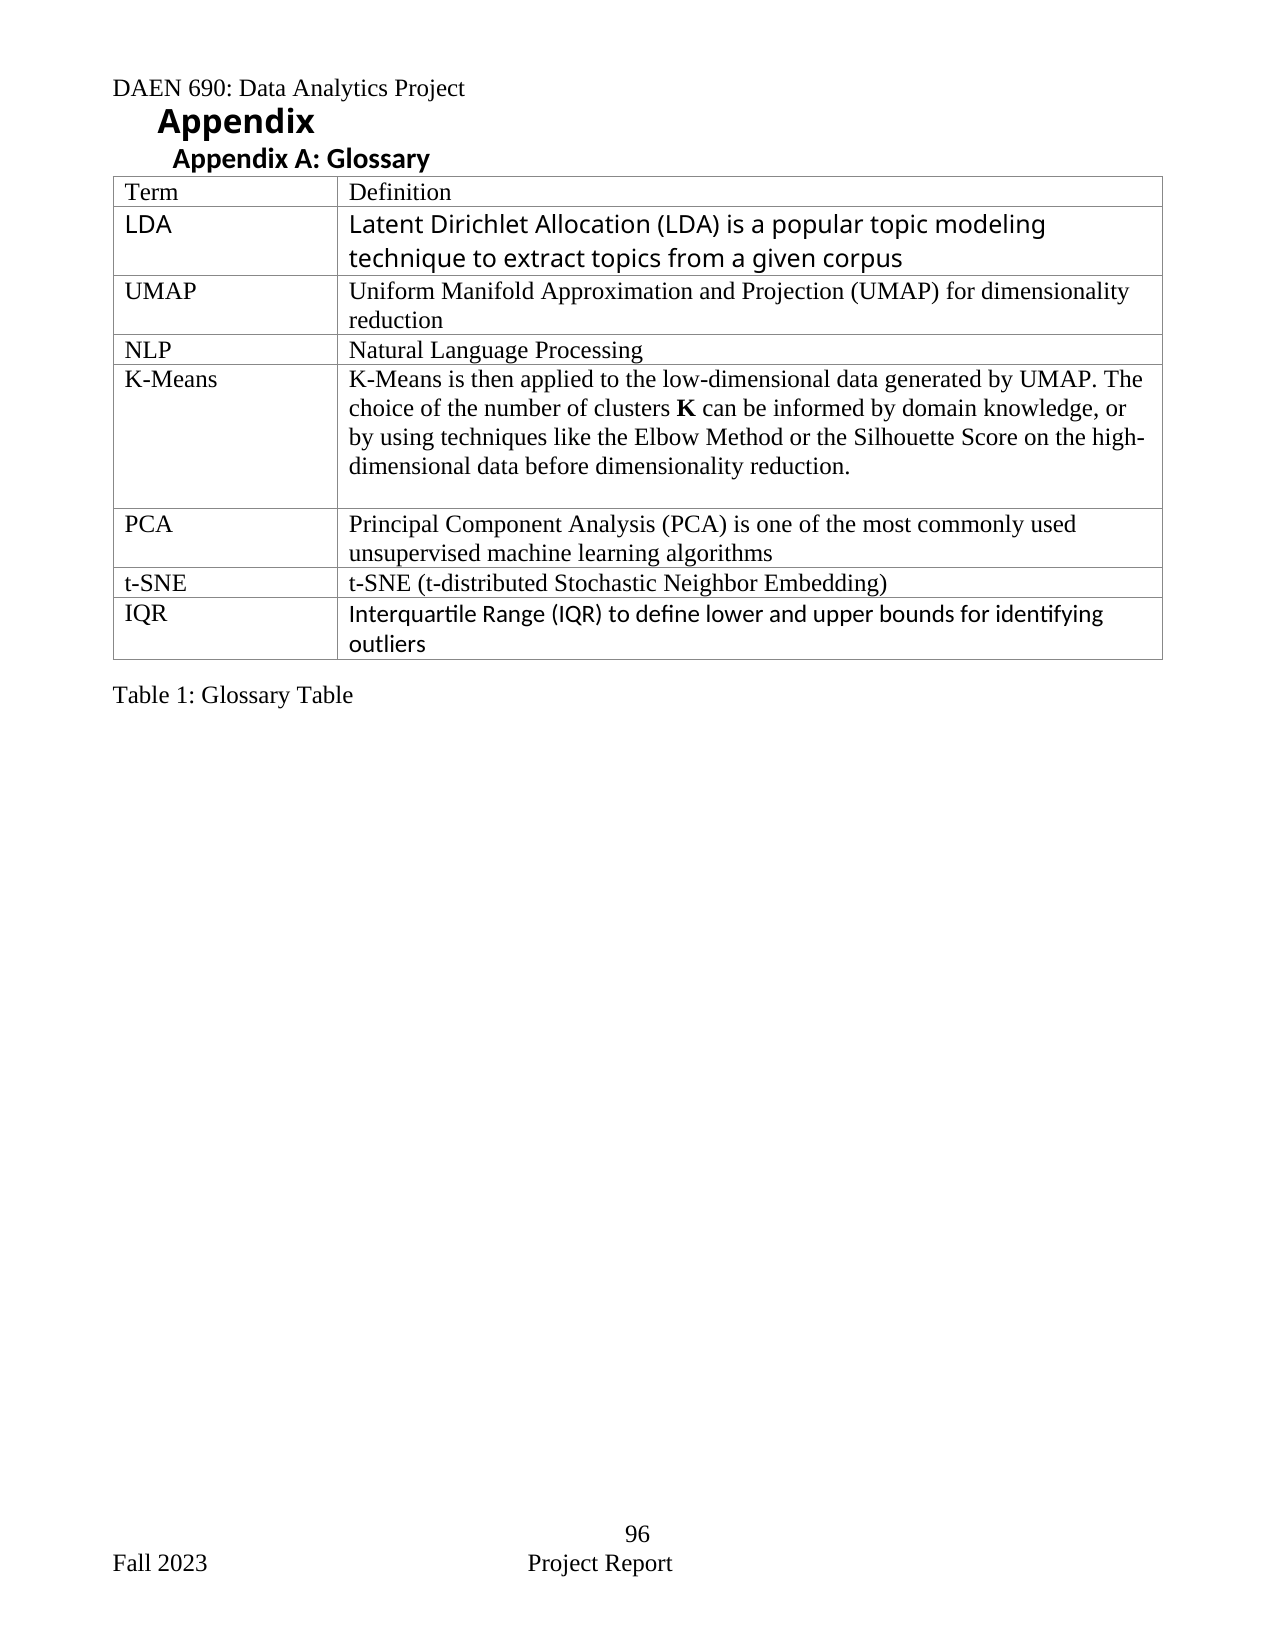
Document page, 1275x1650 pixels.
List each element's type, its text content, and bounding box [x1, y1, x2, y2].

table_cell t-SNE [114, 568, 337, 597]
table_cell UMAP [114, 276, 337, 334]
table_cell Principal Component Analysis (PCA) is one of the most commonly used unsupervised machine learning algorithms [338, 509, 1162, 567]
table_header Term [114, 177, 337, 206]
table_cell NLP [114, 335, 337, 363]
subtitle Appendix A: Glossary [172, 141, 1162, 176]
table_cell Latent Dirichlet Allocation (LDA) is a popular topic modeling technique to extract topics from a given corpus [338, 207, 1162, 275]
table_cell Natural Language Processing [338, 335, 1162, 363]
table_cell LDA [114, 207, 337, 275]
text Table 1: Glossary Table [112, 681, 1162, 709]
table_cell t-SNE (t-distributed Stochastic Neighbor Embedding) [338, 568, 1162, 597]
table_cell K-Means is then applied to the low-dimensional data generated by UMAP. The choice of the number of clusters K can be informed by domain knowledge, or by using techniques like the Elbow Method or the Silhouette Score on the high-dimensional data before dimensionality reduction. [338, 365, 1162, 508]
table_cell K-Means [114, 365, 337, 508]
table_cell PCA [114, 509, 337, 567]
subtitle Appendix [157, 104, 1162, 141]
table_cell Interquartile Range (IQR) to define lower and upper bounds for identifying outliers [338, 598, 1162, 659]
table_cell Uniform Manifold Approximation and Projection (UMAP) for dimensionality reduction [338, 276, 1162, 334]
table_cell IQR [114, 598, 337, 659]
table_header Definition [338, 177, 1162, 206]
